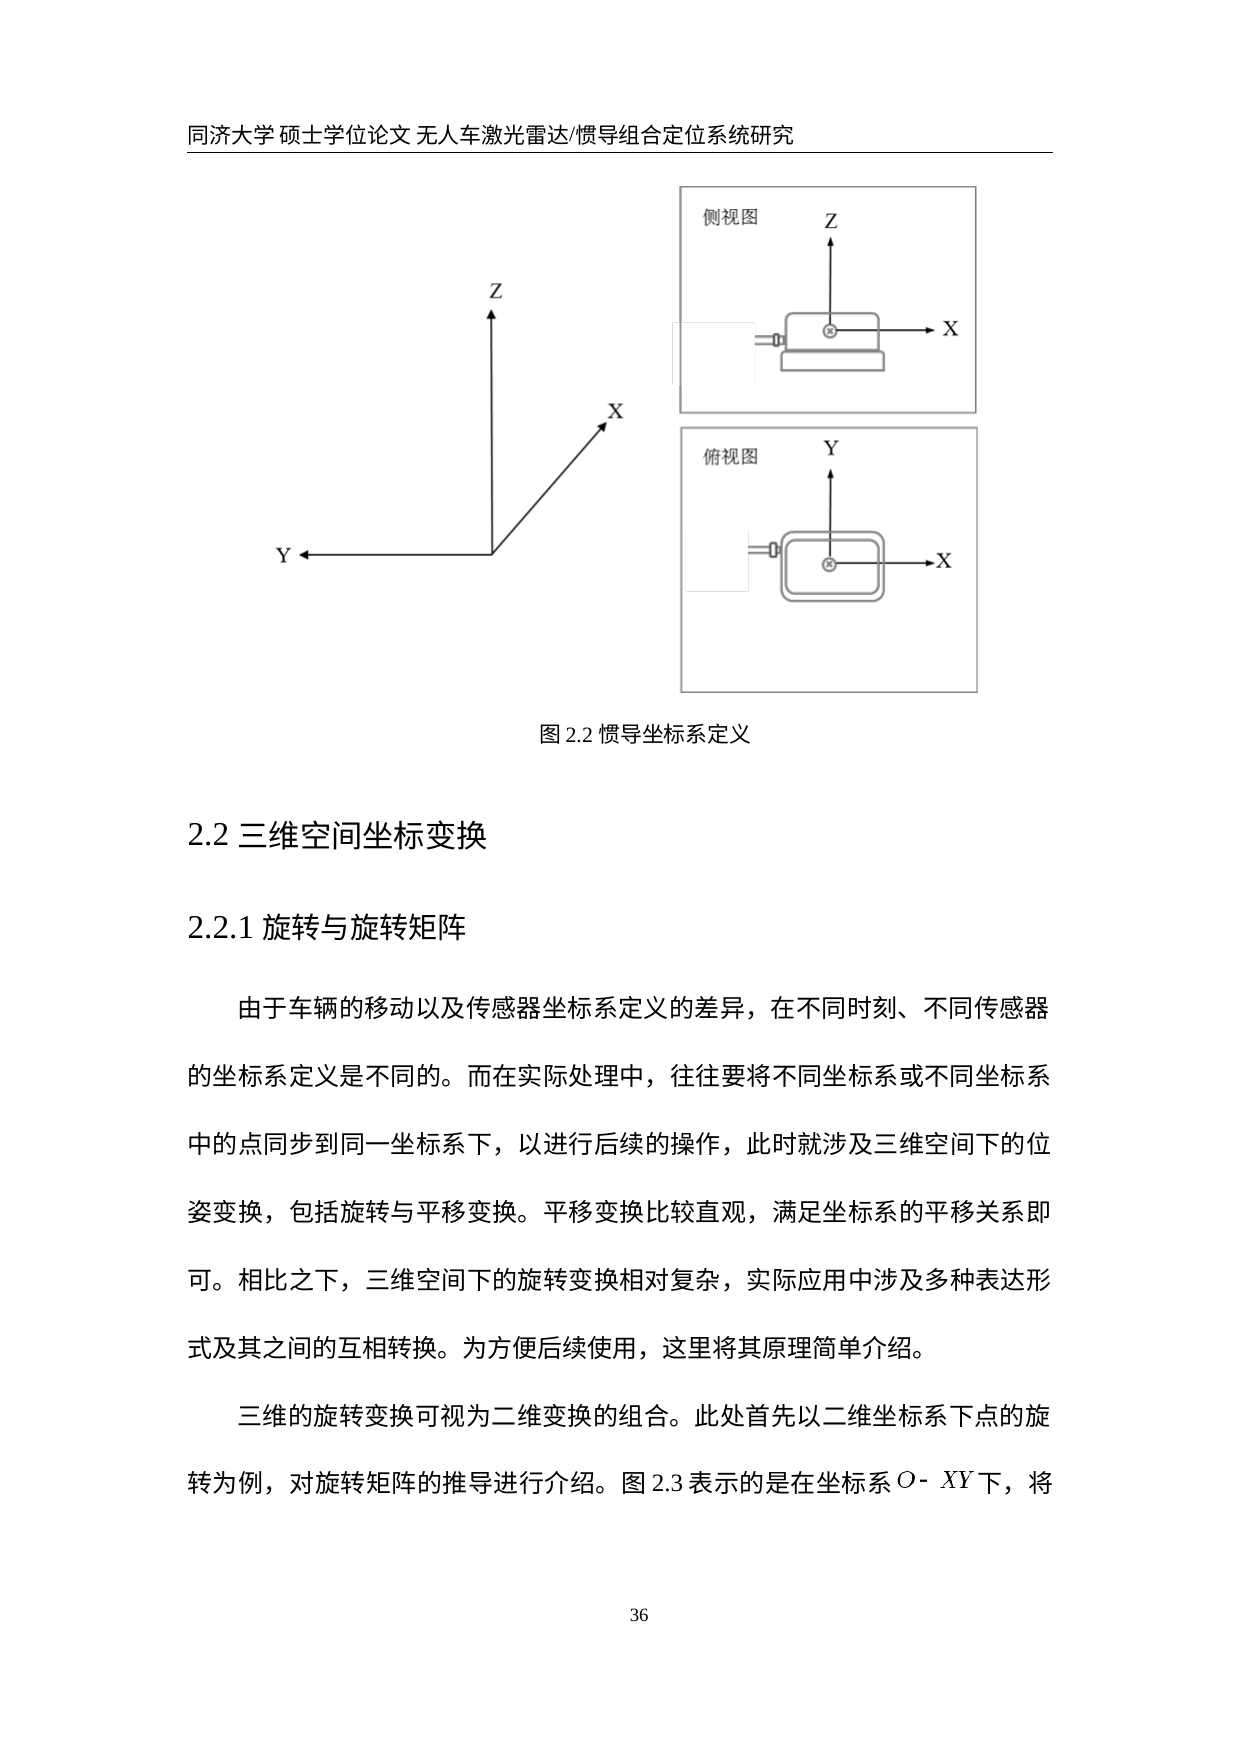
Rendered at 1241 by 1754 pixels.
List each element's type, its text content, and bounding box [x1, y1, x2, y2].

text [187, 1380, 1053, 1516]
picture [262, 186, 978, 693]
text 2.2.1 旋转与旋转矩阵 [187, 892, 1053, 960]
text 图2.2 惯导坐标系定义 [187, 715, 1053, 749]
text 由于车辆的移动以及传感器坐标系定义的差异，在不同时刻、不同传感器的坐标系定义是不同的。而在实际处理中，往往要将不同坐标系或不同坐标系中的点同步到同一坐标系下，以进行后续的操作，此时就涉及三维空间下的位姿变换，包括旋转与平移变换。平移变换比较直观，满足坐标系的平移关系即可。相比之下，三维空间下的旋转变换相对复杂，实际应用中涉及多种表达形式及其之间的互相转换。为方便后续使用，这里将其原理简单介绍。 [187, 973, 1053, 1380]
text 2.2 三维空间坐标变换 [187, 799, 1053, 867]
